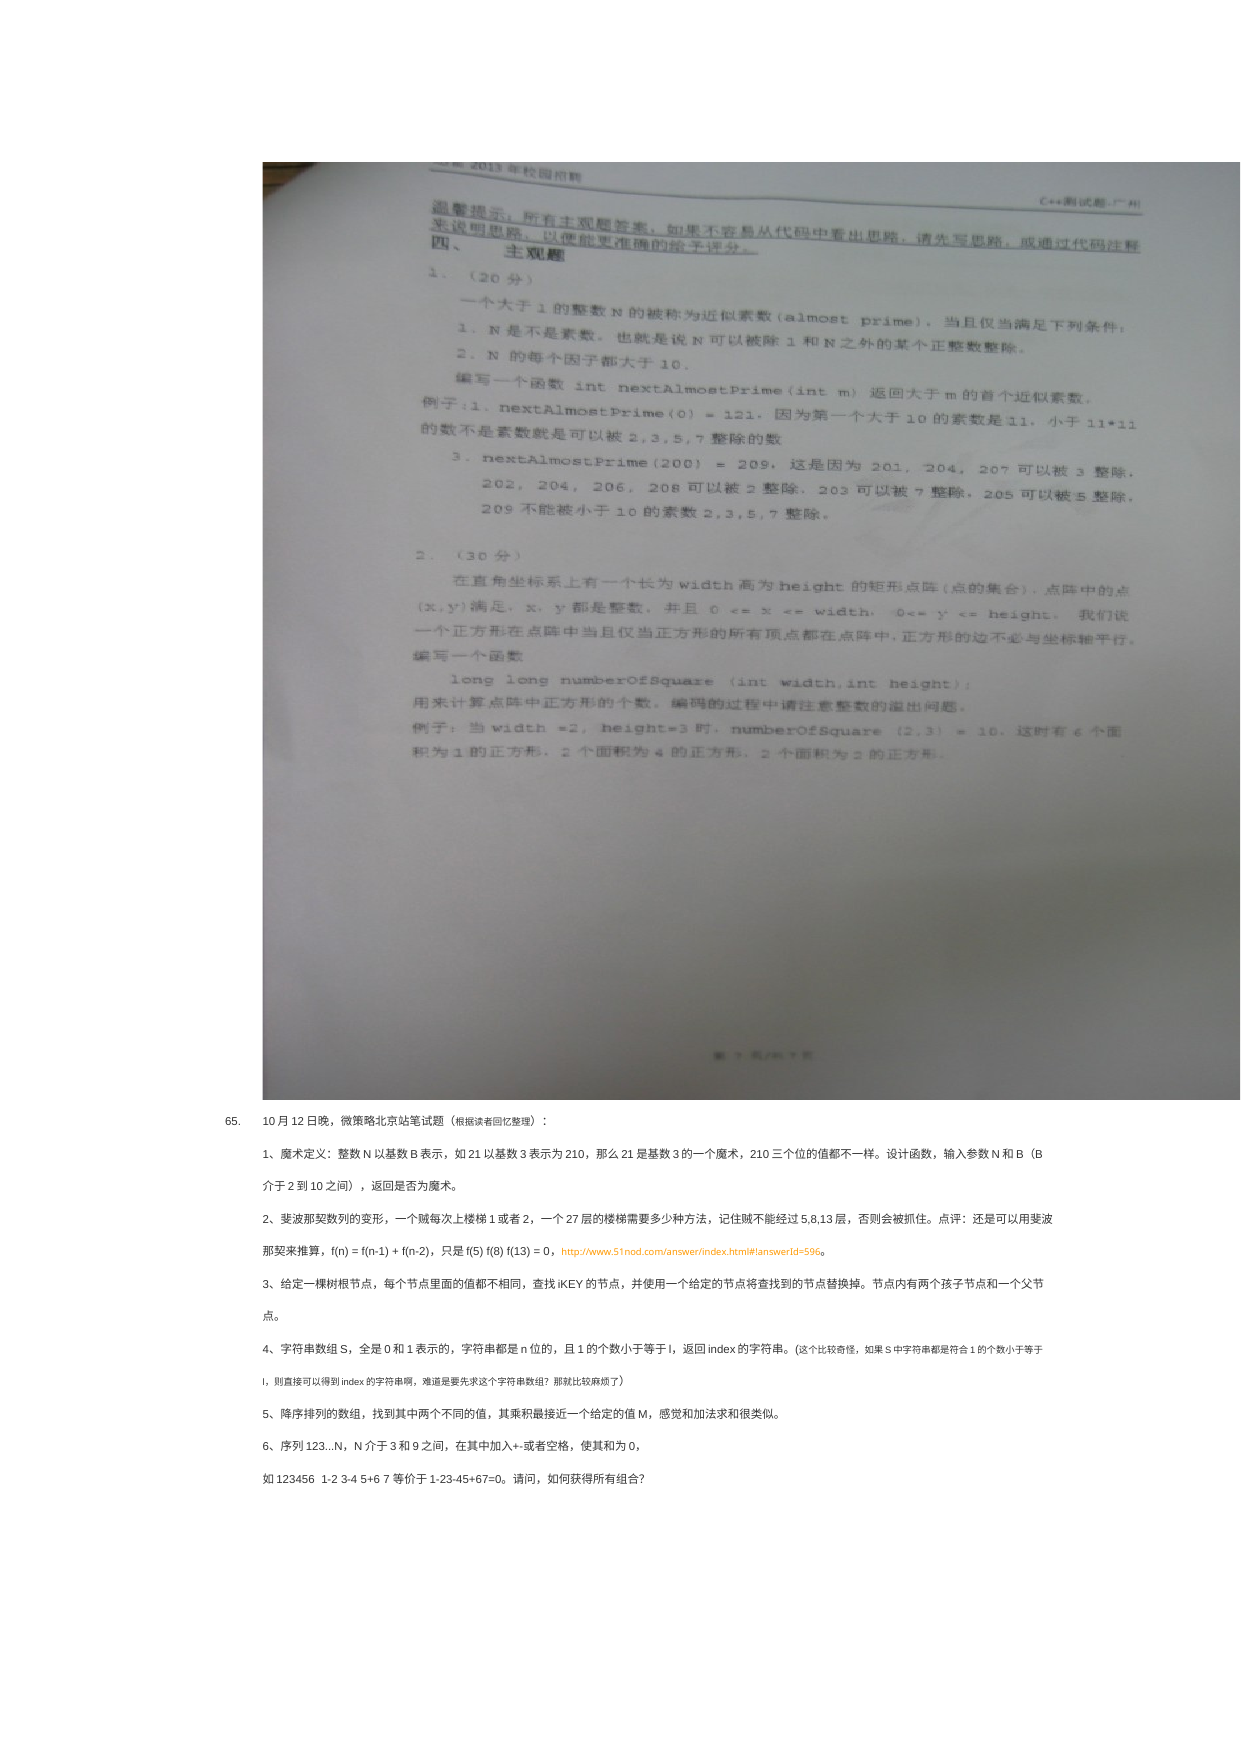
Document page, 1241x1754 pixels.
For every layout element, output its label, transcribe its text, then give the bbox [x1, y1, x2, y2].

list 10月12日晚，微策略北京站笔试题（根据读者回忆整理）： 1、魔术定义：整数N以基数B表示，如21以基数3表示为210，那么21是基数3的一个魔术，210三个位的值都不一样。设计函数，输入参数N和B（B介于2到10之间），返回是否为魔术。 2、斐波那契数列的变形，一个贼每次上楼梯1或者2，一个27层的楼梯需要多少种方法，记住贼不能经过5,8,13层，否则会被抓住。点评：还是可以用斐波那契来推算，f(n) = f(n-1) + f(n-2)，只是f(5) f(8) f(13) = 0，http://www.51nod.com/answer/index.html#!answerId=596。 3、给定一棵树根节点，每个节点里面的值都不相同，查找iKEY的节点，并使用一个给定的节点将查找到的节点替换掉。节点内有两个孩子节点和一个父节点。 4、字符串数组S，全是0和1表示的，字符串都是n位的，且1的个数小于等于l，返回index的字符串。(这个比较奇怪，如果S中字符串都是符合1的个数小于等于l，则直接可以得到index的字符串啊，难道是要先求这个字符串数组？那就比较麻烦了） 5、降序排列的数组，找到其中两个不同的值，其乘积最接近一个给定的值M，感觉和加法求和很类似。 6、序列123...N，N介于3和9之间，在其中加入+-或者空格，使其和为0， 如123456 1-2 3-4 5+6 7 等价于1-23-45+67=0。请问，如何获得所有组合？ [225, 1104, 1053, 1494]
picture [262, 162, 1241, 1100]
